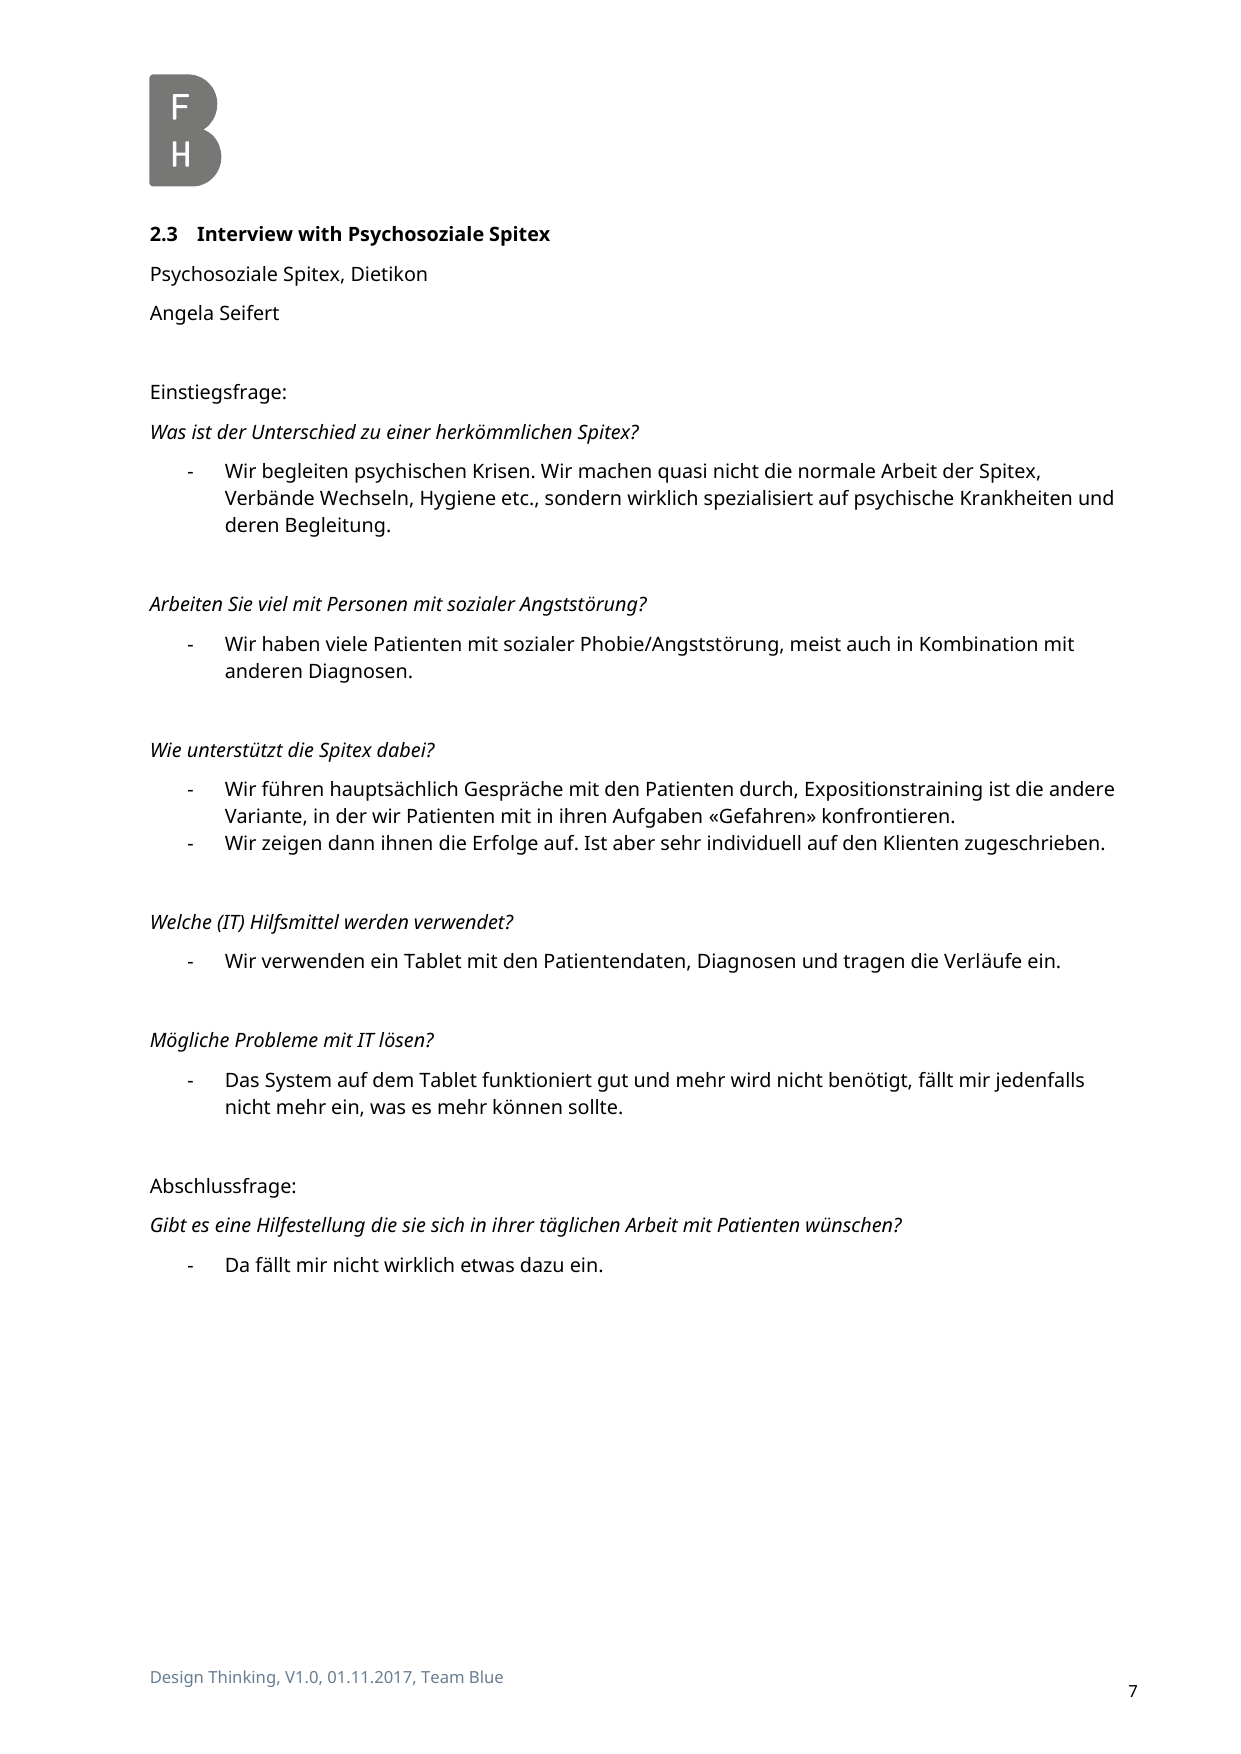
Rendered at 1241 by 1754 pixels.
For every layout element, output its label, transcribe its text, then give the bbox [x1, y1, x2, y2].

list Wir haben viele Patienten mit sozialer Phobie/Angststörung, meist auch in Kombination mit anderen Diagnosen. [187, 630, 1136, 684]
list Da fällt mir nicht wirklich etwas dazu ein. [187, 1251, 1136, 1278]
list Das System auf dem Tablet funktioniert gut und mehr wird nicht benötigt, fällt mir jedenfalls nicht mehr ein, was es mehr können sollte. [187, 1066, 1136, 1120]
text Wie unterstützt die Spitex dabei? [149, 736, 1136, 763]
text Arbeiten Sie viel mit Personen mit sozialer Angststörung? [149, 590, 1136, 617]
text Was ist der Unterschied zu einer herkömmlichen Spitex? [149, 418, 1136, 445]
text Abschlussfrage: [149, 1172, 1136, 1199]
list Wir begleiten psychischen Krisen. Wir machen quasi nicht die normale Arbeit der Spitex, Verbände Wechseln, Hygiene etc., sondern wirklich spezialisiert auf psychische Krankheiten und deren Begleitung. [187, 457, 1136, 538]
list Wir führen hauptsächlich Gespräche mit den Patienten durch, Expositionstraining ist die andere Variante, in der wir Patienten mit in ihren Aufgaben «Gefahren» konfrontieren. [187, 775, 1136, 829]
text Einstiegsfrage: [149, 378, 1136, 406]
list Wir zeigen dann ihnen die Erfolge auf. Ist aber sehr individuell auf den Klienten zugeschrieben. [187, 829, 1136, 856]
text Mögliche Probleme mit IT lösen? [149, 1027, 1136, 1054]
subtitle Interview with Psychosoziale Spitex [149, 221, 1136, 248]
text Angela Seifert [149, 299, 1136, 327]
text Welche (IT) Hilfsmittel werden verwendet? [149, 908, 1136, 935]
text Gibt es eine Hilfestellung die sie sich in ihrer täglichen Arbeit mit Patienten wünschen? [149, 1212, 1136, 1238]
text Psychosoziale Spitex, Dietikon [149, 260, 1136, 287]
list Wir verwenden ein Tablet mit den Patientendaten, Diagnosen und tragen die Verläufe ein. [187, 948, 1136, 975]
